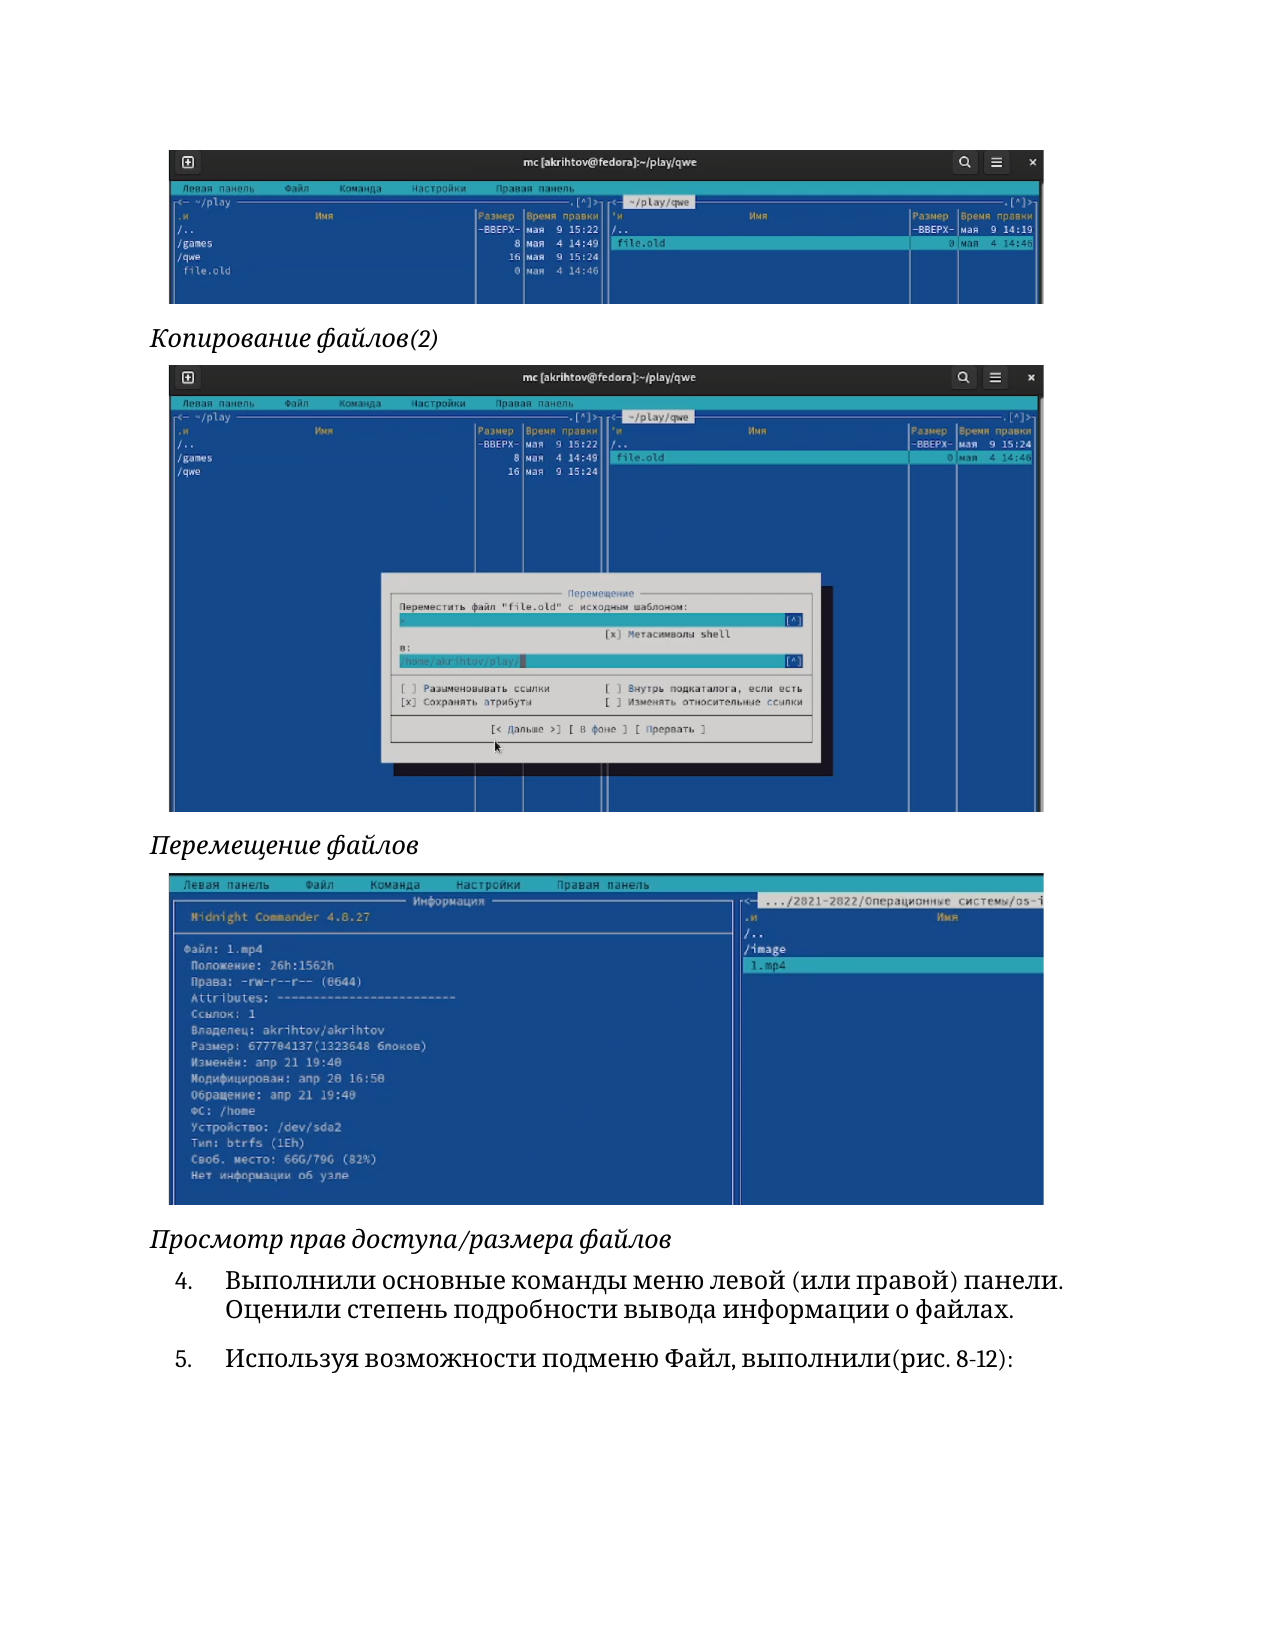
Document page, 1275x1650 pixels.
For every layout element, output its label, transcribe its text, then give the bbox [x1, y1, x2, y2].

picture [168, 365, 1044, 812]
text Копирование файлов(2) [150, 324, 1125, 353]
text Перемещение файлов [150, 832, 1125, 861]
text Просмотр прав доступа/размера файлов [150, 1226, 1125, 1254]
list Выполнили основные команды меню левой (или правой) панели. Оценили степень подробности вывода информации о файлах. [175, 1267, 1125, 1324]
picture [168, 873, 1044, 1205]
picture [168, 150, 1044, 304]
list Используя возможности подменю Файл, выполнили(рис. 8-12): [175, 1345, 1125, 1374]
